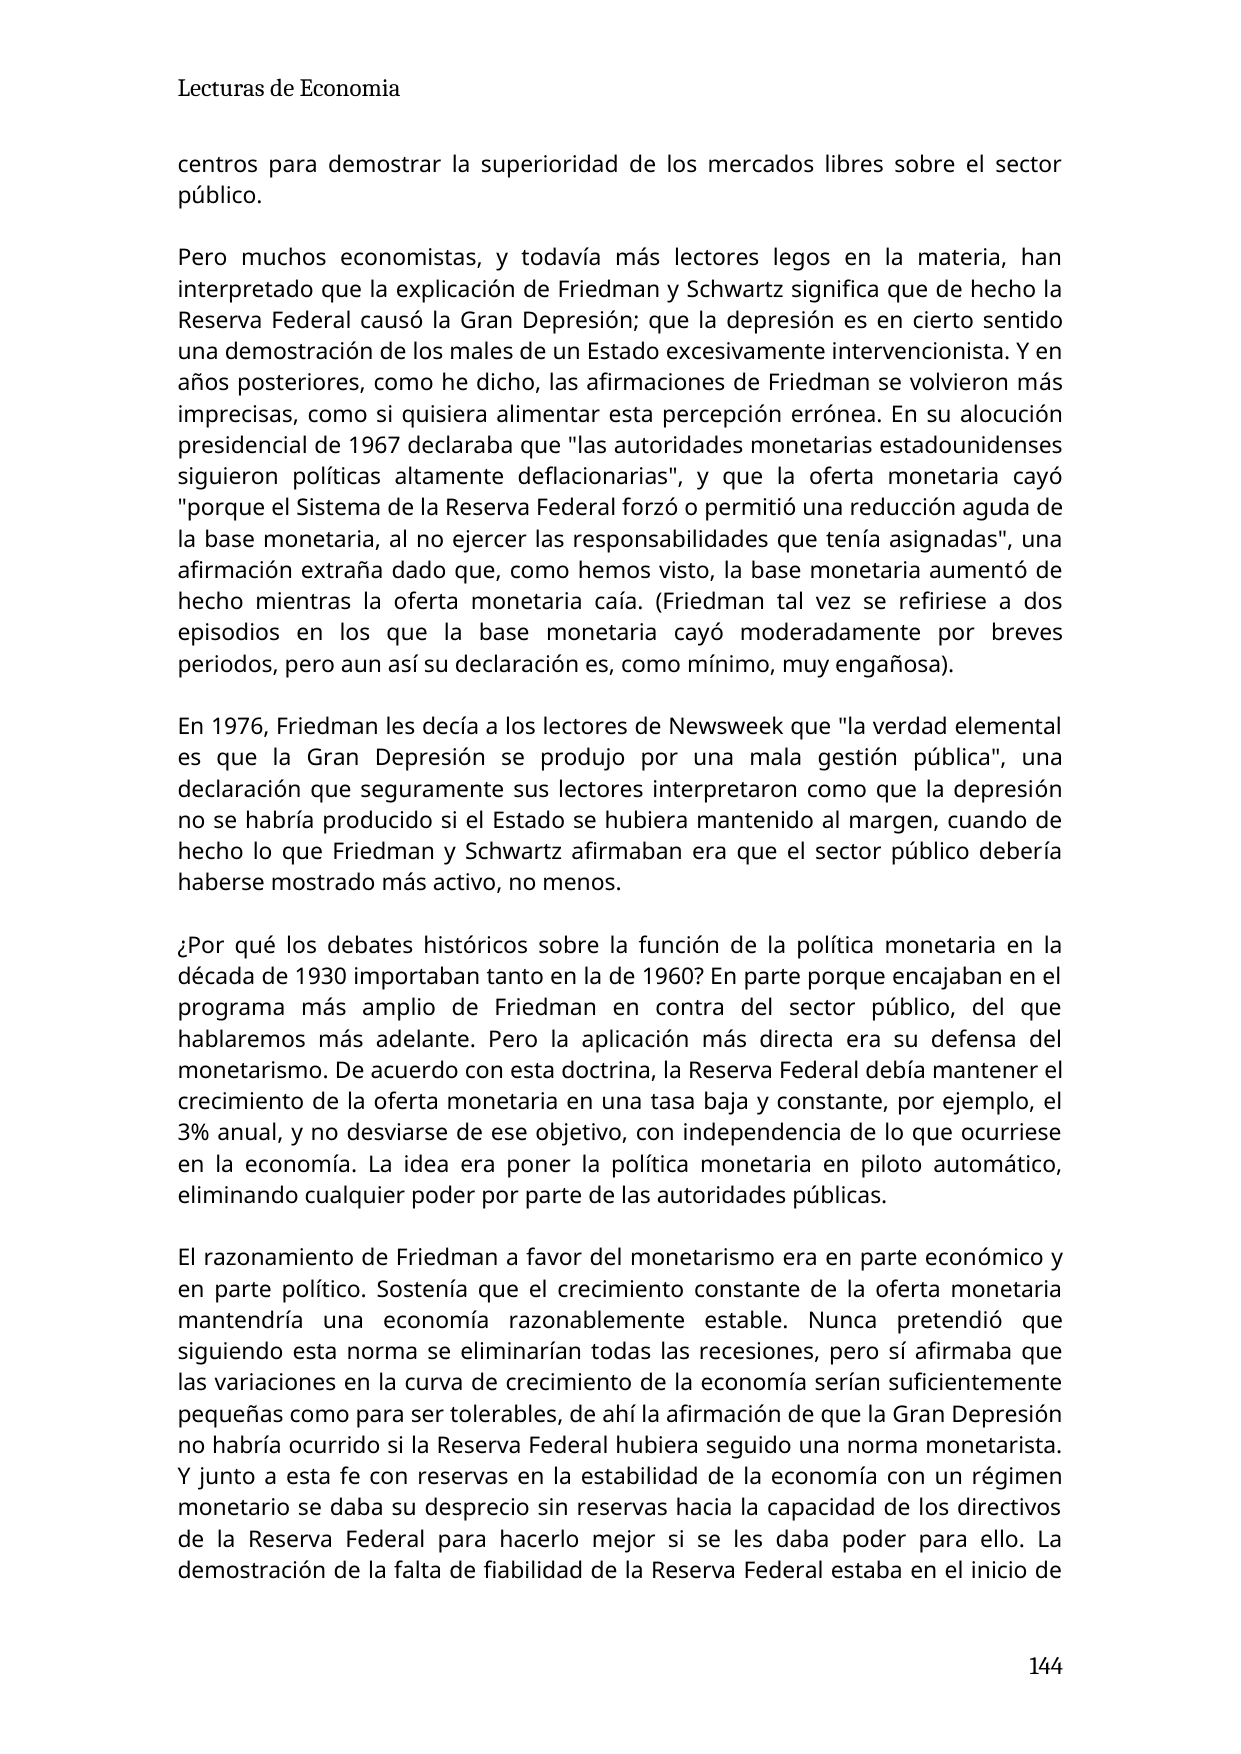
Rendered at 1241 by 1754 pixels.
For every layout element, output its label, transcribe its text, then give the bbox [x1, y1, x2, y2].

text ¿Por qué los debates históricos sobre la función de la política monetaria en la década de 1930 importaban tanto en la de 1960? En parte porque encajaban en el programa más amplio de Friedman en contra del sector público, del que hablaremos más adelante. Pero la aplicación más directa era su defensa del monetarismo. De acuerdo con esta doctrina, la Reserva Federal debía mantener el crecimiento de la oferta monetaria en una tasa baja y constante, por ejemplo, el 3% anual, y no desviarse de ese objetivo, con independencia de lo que ocurriese en la economía. La idea era poner la política monetaria en piloto automático, eliminando cualquier poder por parte de las autoridades públicas. [177, 929, 1063, 1210]
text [177, 1241, 1063, 1585]
text En 1976, Friedman les decía a los lectores de Newsweek que "la verdad elemental es que la Gran Depresión se produjo por una mala gestión pública", una declaración que seguramente sus lectores interpretaron como que la depresión no se habría producido si el Estado se hubiera mantenido al margen, cuando de hecho lo que Friedman y Schwartz afirmaban era que el sector público debería haberse mostrado más activo, no menos. [177, 710, 1063, 898]
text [177, 148, 1063, 210]
text Pero muchos economistas, y todavía más lectores legos en la materia, han interpretado que la explicación de Friedman y Schwartz significa que de hecho la Reserva Federal causó la Gran Depresión; que la depresión es en cierto sentido una demostración de los males de un Estado excesivamente intervencionista. Y en años posteriores, como he dicho, las afirmaciones de Friedman se volvieron más imprecisas, como si quisiera alimentar esta percepción errónea. En su alocución presidencial de 1967 declaraba que "las autoridades monetarias estadounidenses siguieron políticas altamente deflacionarias", y que la oferta monetaria cayó "porque el Sistema de la Reserva Federal forzó o permitió una reducción aguda de la base monetaria, al no ejercer las responsabilidades que tenía asignadas", una afirmación extraña dado que, como hemos visto, la base monetaria aumentó de hecho mientras la oferta monetaria caía. (Friedman tal vez se refiriese a dos episodios en los que la base monetaria cayó moderadamente por breves periodos, pero aun así su declaración es, como mínimo, muy engañosa). [177, 241, 1063, 679]
